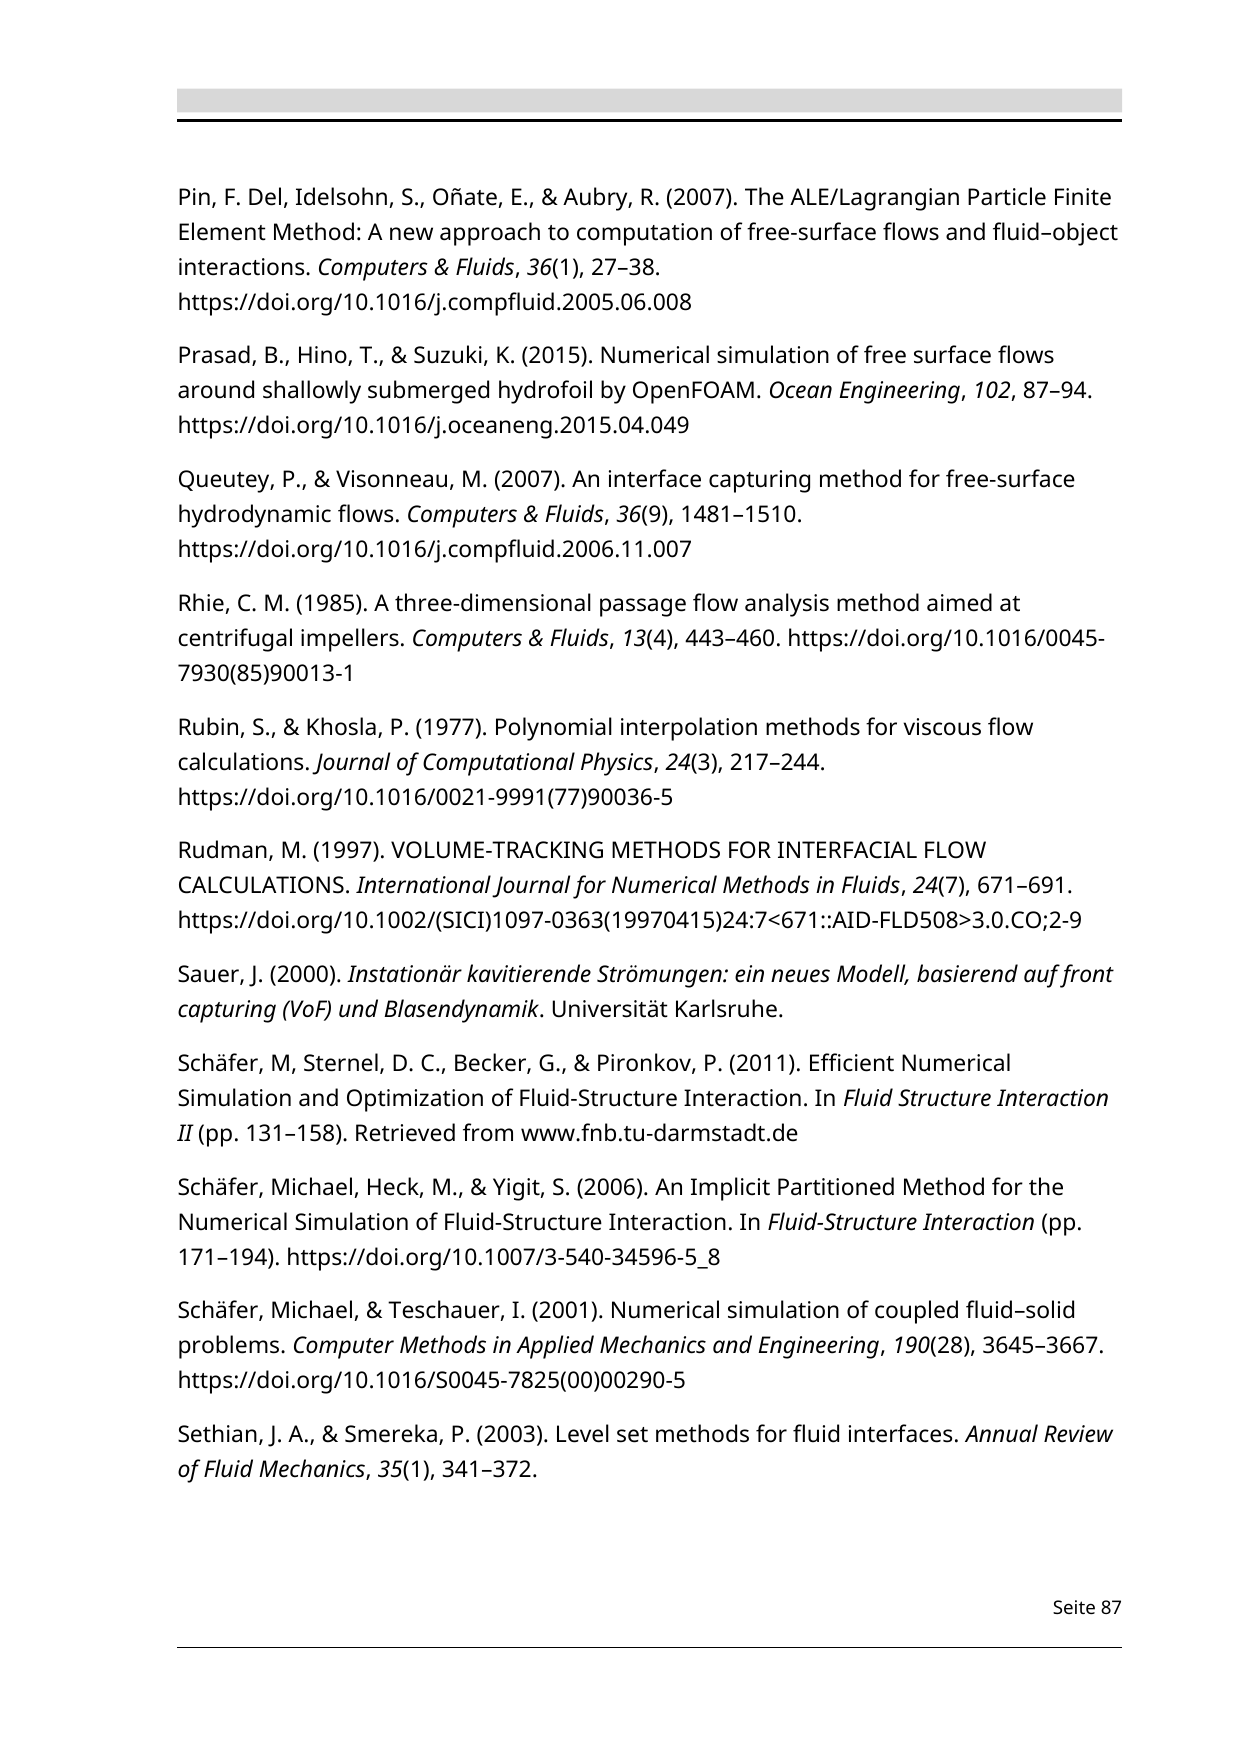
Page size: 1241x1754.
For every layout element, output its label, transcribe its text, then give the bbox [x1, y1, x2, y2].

text Queutey, P., & Visonneau, M. (2007). An interface capturing method for free-surface hydrodynamic flows. Computers & Fluids, 36(9), 1481–1510. https://doi.org/10.1016/j.compfluid.2006.11.007 [177, 463, 1122, 564]
text Rhie, C. M. (1985). A three-dimensional passage flow analysis method aimed at centrifugal impellers. Computers & Fluids, 13(4), 443–460. https://doi.org/10.1016/0045-7930(85)90013-1 [177, 587, 1122, 688]
text Prasad, B., Hino, T., & Suzuki, K. (2015). Numerical simulation of free surface flows around shallowly submerged hydrofoil by OpenFOAM. Ocean Engineering, 102, 87–94. https://doi.org/10.1016/j.oceaneng.2015.04.049 [177, 339, 1122, 441]
text Rubin, S., & Khosla, P. (1977). Polynomial interpolation methods for viscous flow calculations. Journal of Computational Physics, 24(3), 217–244. https://doi.org/10.1016/0021-9991(77)90036-5 [177, 711, 1122, 812]
text Sethian, J. A., & Smereka, P. (2003). Level set methods for fluid interfaces. Annual Review of Fluid Mechanics, 35(1), 341–372. [177, 1418, 1122, 1484]
text Schäfer, Michael, Heck, M., & Yigit, S. (2006). An Implicit Partitioned Method for the Numerical Simulation of Fluid-Structure Interaction. In Fluid-Structure Interaction (pp. 171–194). https://doi.org/10.1007/3-540-34596-5_8 [177, 1171, 1122, 1272]
text Schäfer, M, Sternel, D. C., Becker, G., & Pironkov, P. (2011). Efficient Numerical Simulation and Optimization of Fluid-Structure Interaction. In Fluid Structure Interaction II (pp. 131–158). Retrieved from www.fnb.tu-darmstadt.de [177, 1047, 1122, 1148]
text Pin, F. Del, Idelsohn, S., Oñate, E., & Aubry, R. (2007). The ALE/Lagrangian Particle Finite Element Method: A new approach to computation of free-surface flows and fluid–object interactions. Computers & Fluids, 36(1), 27–38. https://doi.org/10.1016/j.compfluid.2005.06.008 [177, 181, 1122, 317]
text Schäfer, Michael, & Teschauer, I. (2001). Numerical simulation of coupled fluid–solid problems. Computer Methods in Applied Mechanics and Engineering, 190(28), 3645–3667. https://doi.org/10.1016/S0045-7825(00)00290-5 [177, 1294, 1122, 1396]
text Sauer, J. (2000). Instationär kavitierende Strömungen: ein neues Modell, basierend auf front capturing (VoF) und Blasendynamik. Universität Karlsruhe. [177, 958, 1122, 1024]
text Rudman, M. (1997). VOLUME-TRACKING METHODS FOR INTERFACIAL FLOW CALCULATIONS. International Journal for Numerical Methods in Fluids, 24(7), 671–691. https://doi.org/10.1002/(SICI)1097-0363(19970415)24:7<671::AID-FLD508>3.0.CO;2-9 [177, 834, 1122, 936]
